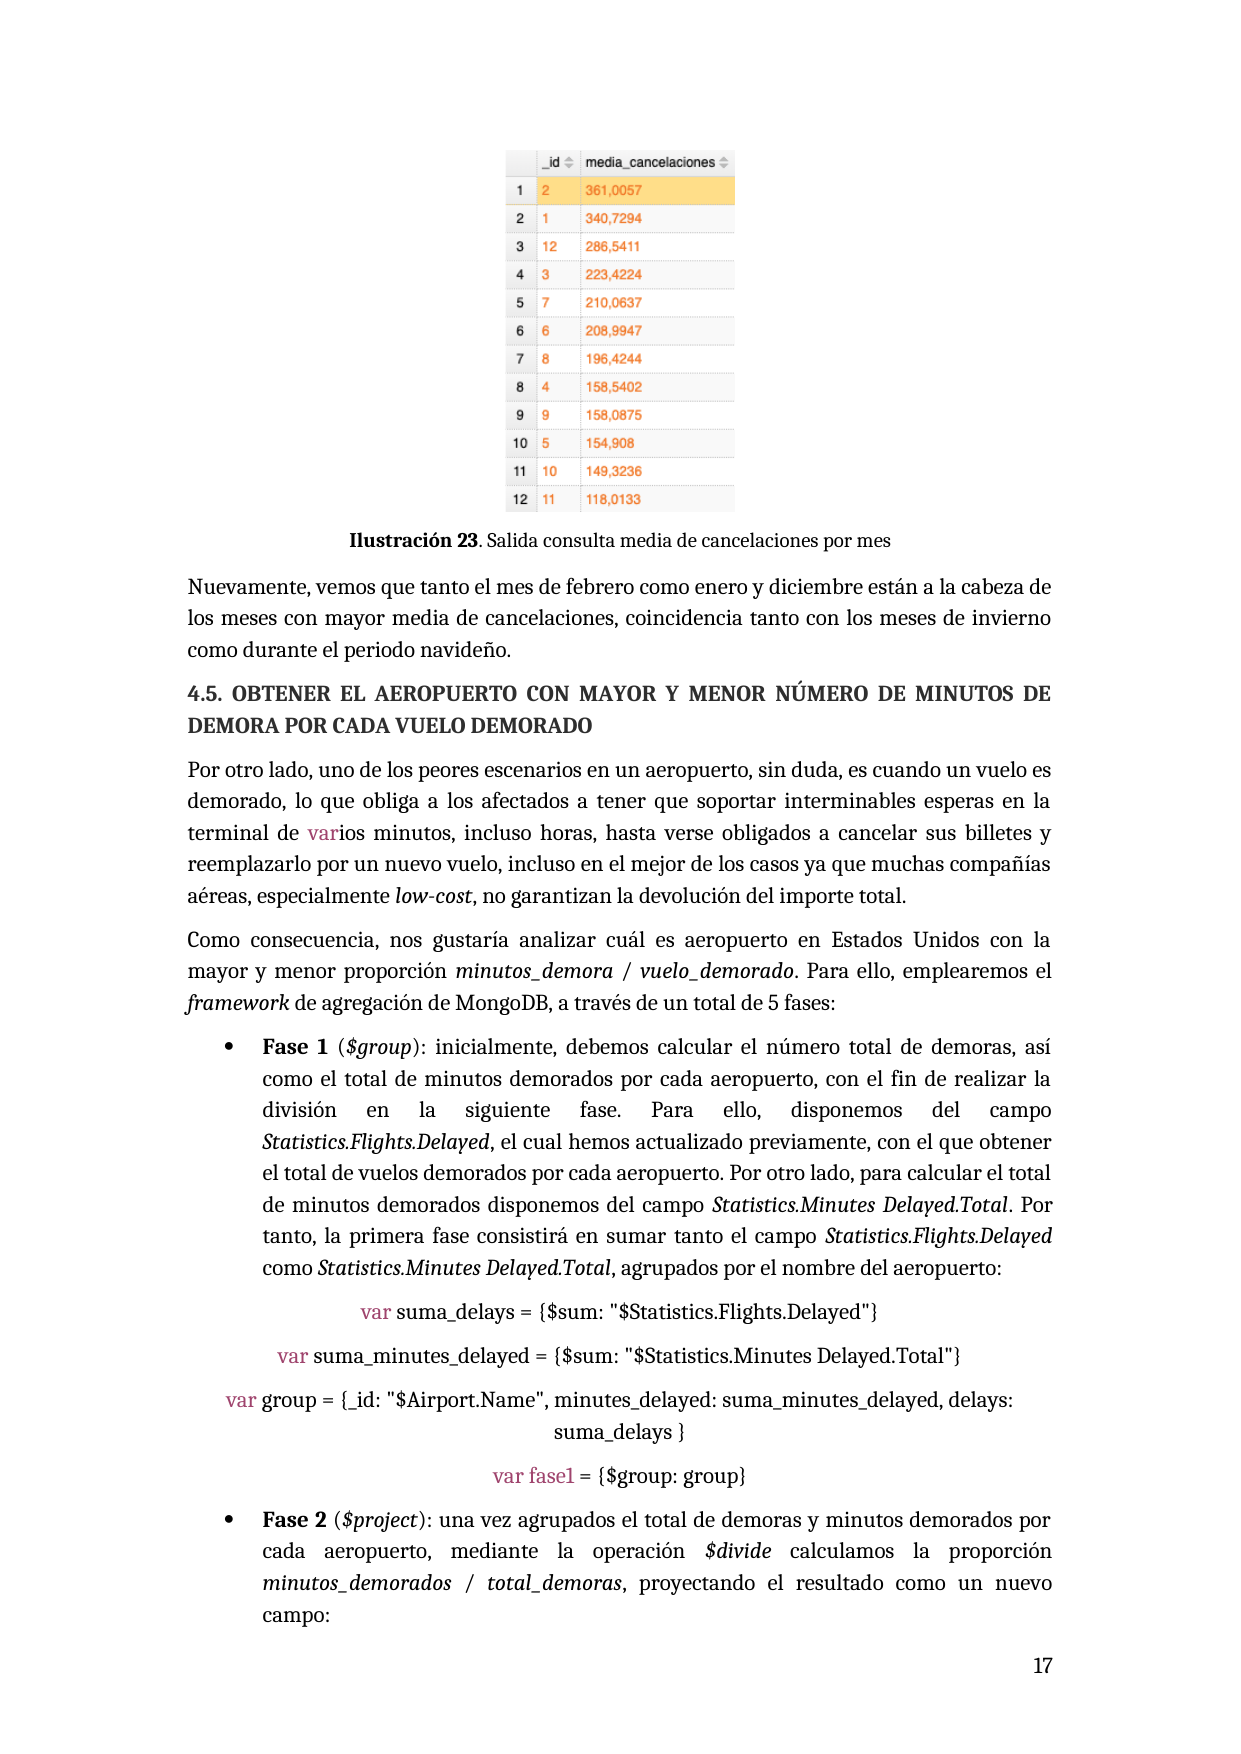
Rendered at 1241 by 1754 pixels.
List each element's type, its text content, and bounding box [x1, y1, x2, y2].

text Como consecuencia, nos gustaría analizar cuál es aeropuerto en Estados Unidos con la mayor y menor proporción minutos_demora / vuelo_demorado. Para ello, emplearemos el framework de agregación de MongoDB, a través de un total de 5 fases: [187, 927, 1053, 1016]
picture [505, 150, 735, 512]
text var suma_delays = {$sum: "$Statistics.Flights.Delayed"} [187, 1299, 1053, 1325]
text var fase1 = {$group: group} [187, 1463, 1053, 1489]
text var suma_minutes_delayed = {$sum: "$Statistics.Minutes Delayed.Total"} [187, 1343, 1053, 1369]
subtitle 4.5. OBTENER EL AEROPUERTO CON MAYOR Y MENOR NÚMERO DE MINUTOS DE DEMORA POR CADA VUELO DEMORADO [187, 681, 1053, 739]
text var group = {_id: "$Airport.Name", minutes_delayed: suma_minutes_delayed, delays: suma_delays } [187, 1387, 1053, 1445]
list Fase 1 ($group): inicialmente, debemos calcular el número total de demoras, así como el total de minutos demorados por cada aeropuerto, con el fin de realizar la división en la siguiente fase. Para ello, disponemos del campo Statistics.Flights.Delayed, el cual hemos actualizado previamente, con el que obtener el total de vuelos demorados por cada aeropuerto. Por otro lado, para calcular el total de minutos demorados disponemos del campo Statistics.Minutes Delayed.Total. Por tanto, la primera fase consistirá en sumar tanto el campo Statistics.Flights.Delayed como Statistics.Minutes Delayed.Total, agrupados por el nombre del aeropuerto: [225, 1034, 1053, 1281]
text Nuevamente, vemos que tanto el mes de febrero como enero y diciembre están a la cabeza de los meses con mayor media de cancelaciones, coincidencia tanto con los meses de invierno como durante el periodo navideño. [187, 574, 1053, 663]
text Ilustración 23. Salida consulta media de cancelaciones por mes [187, 529, 1053, 553]
list Fase 2 ($project): una vez agrupados el total de demoras y minutos demorados por cada aeropuerto, mediante la operación $divide calculamos la proporción minutos_demorados / total_demoras, proyectando el resultado como un nuevo campo: [225, 1507, 1053, 1628]
text Por otro lado, uno de los peores escenarios en un aeropuerto, sin duda, es cuando un vuelo es demorado, lo que obliga a los afectados a tener que soportar interminables esperas en la terminal de varios minutos, incluso horas, hasta verse obligados a cancelar sus billetes y reemplazarlo por un nuevo vuelo, incluso en el mejor de los casos ya que muchas compañías aéreas, especialmente low-cost, no garantizan la devolución del importe total. [187, 756, 1053, 909]
